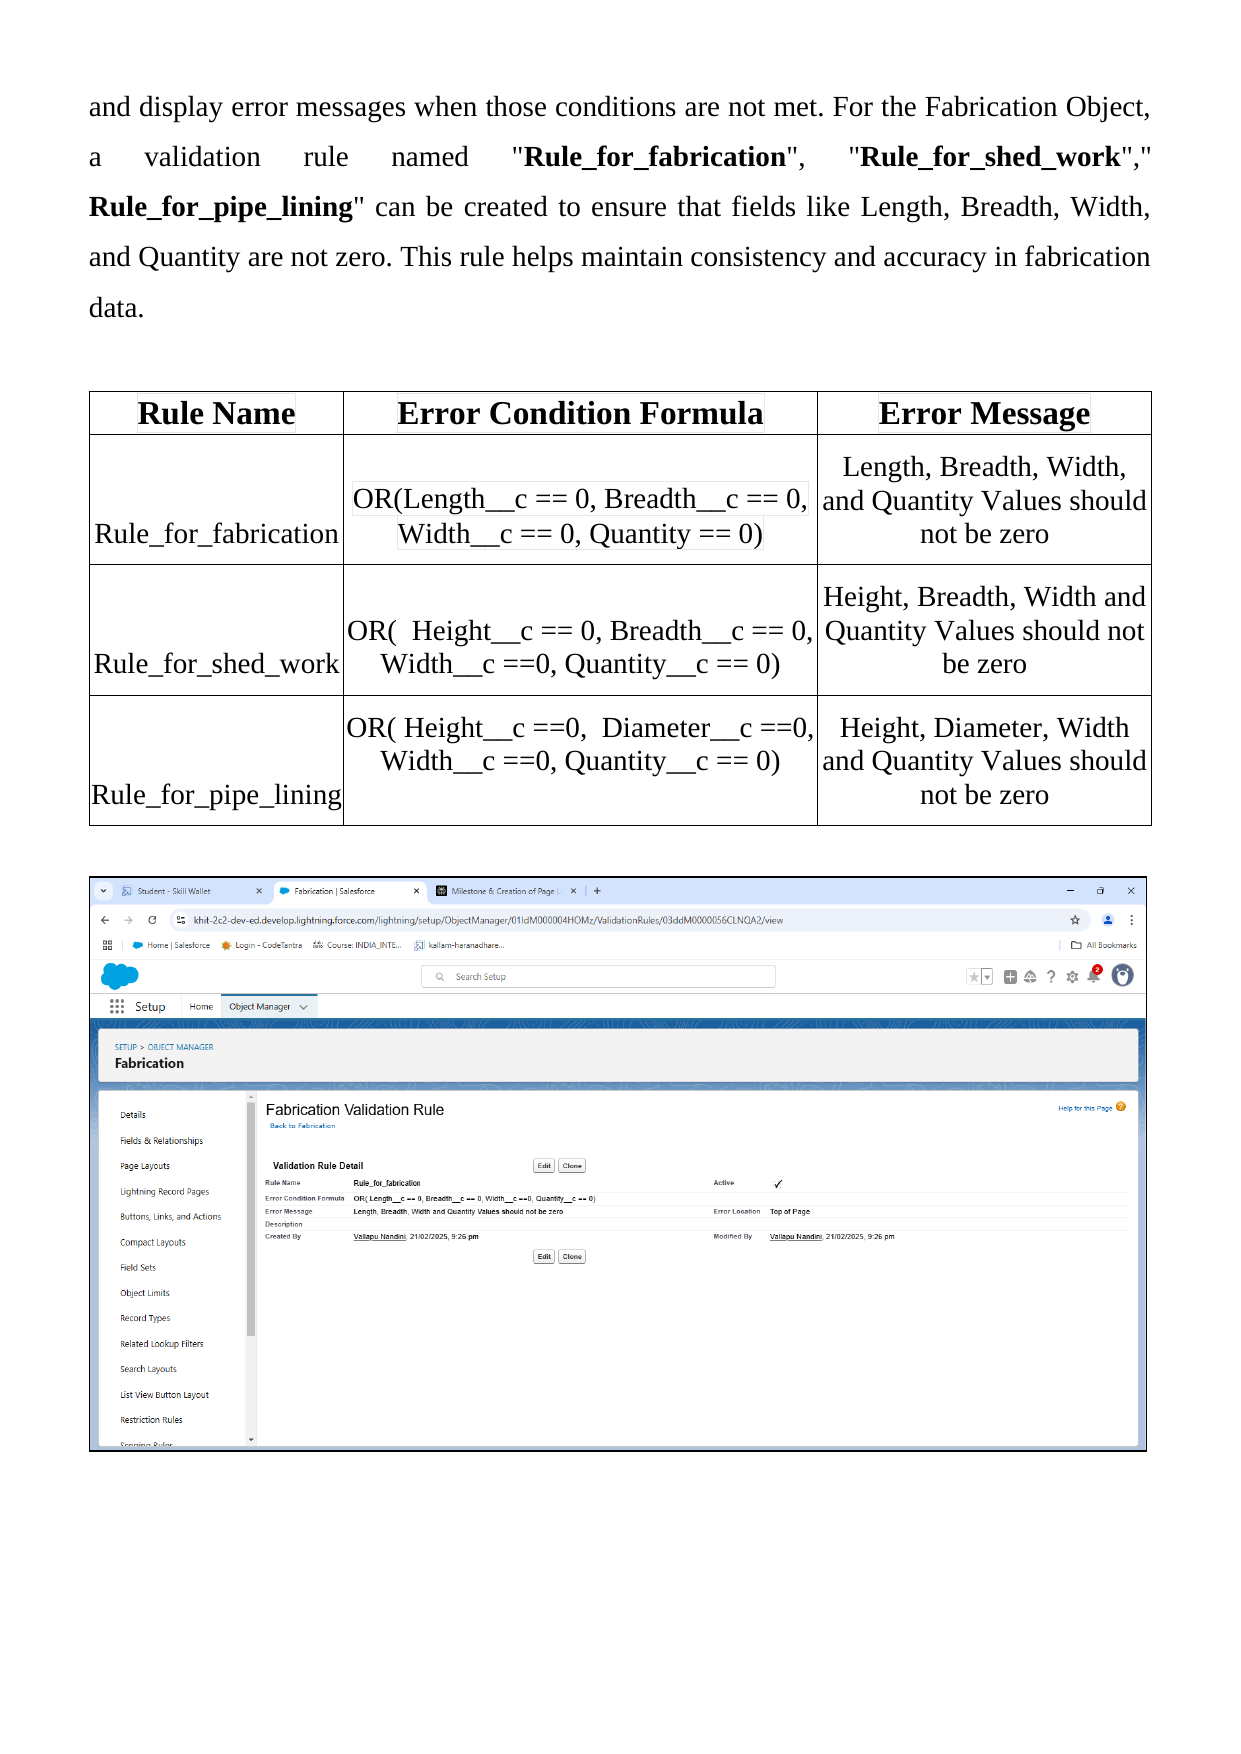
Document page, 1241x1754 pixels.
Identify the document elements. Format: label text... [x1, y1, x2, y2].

table_header Error Message [818, 392, 1151, 434]
table_header Rule Name [90, 392, 343, 434]
table_cell Rule_for_shed_work [90, 565, 343, 694]
picture [90, 878, 1146, 1450]
table_cell OR(Length__c == 0, Breadth__c == 0, Width__c == 0, Quantity == 0) [344, 435, 817, 564]
table_cell Length, Breadth, Width, and Quantity Values should not be zero [818, 435, 1151, 564]
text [89, 89, 1152, 323]
table_cell OR( Height__c ==0, Diameter__c ==0, Width__c ==0, Quantity__c == 0) [344, 696, 817, 825]
table_cell Rule_for_fabrication [90, 435, 343, 564]
table_header Error Condition Formula [344, 392, 817, 434]
table_cell Height, Breadth, Width and Quantity Values should not be zero [818, 565, 1151, 694]
table_cell Rule_for_pipe_lining [90, 696, 343, 825]
table_cell Height, Diameter, Width and Quantity Values should not be zero [818, 696, 1151, 825]
table_cell OR( Height__c == 0, Breadth__c == 0, Width__c ==0, Quantity__c == 0) [344, 565, 817, 694]
